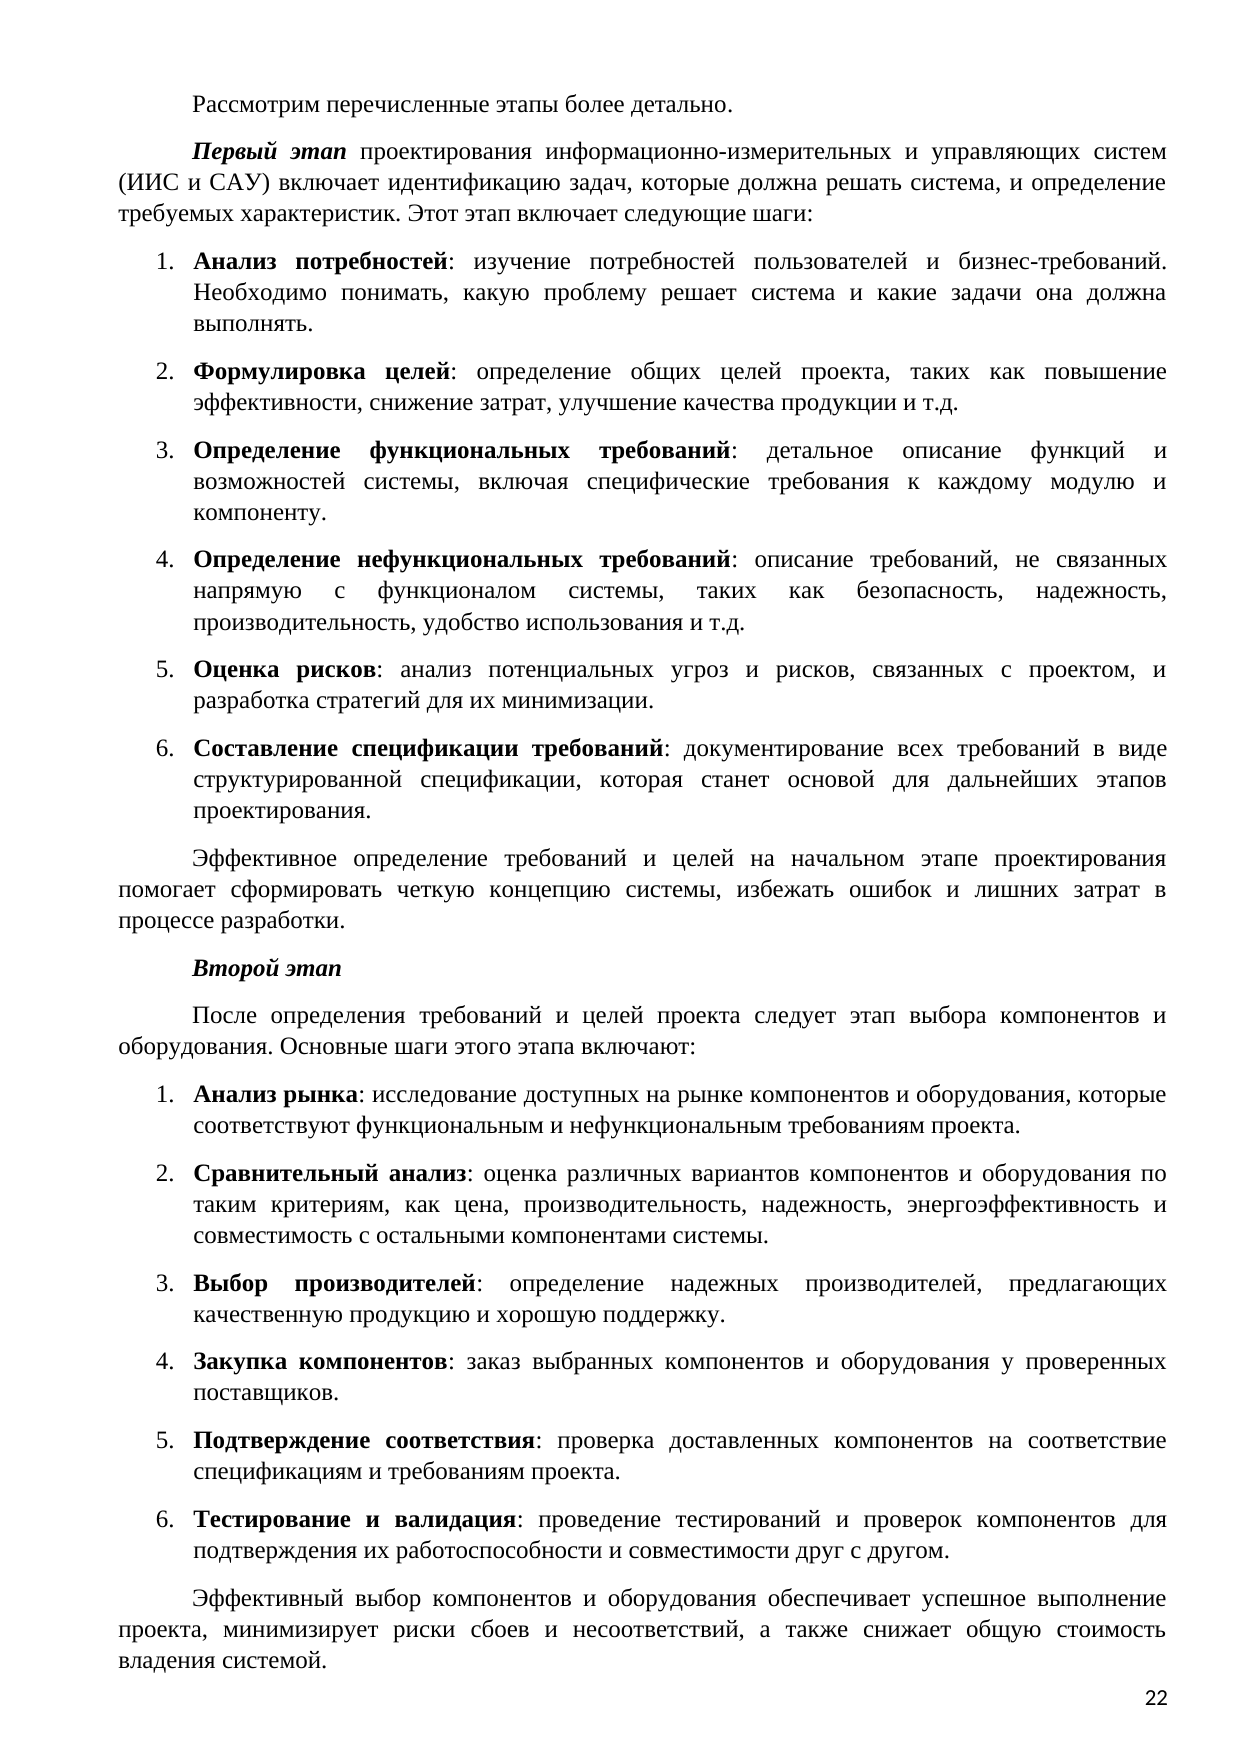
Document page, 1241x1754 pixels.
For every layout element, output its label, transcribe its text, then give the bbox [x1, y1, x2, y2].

list Определение нефункциональных требований: описание требований, не связанных напрямую с функционалом системы, таких как безопасность, надежность, производительность, удобство использования и т.д. [156, 544, 1168, 635]
list Выбор производителей: определение надежных производителей, предлагающих качественную продукцию и хорошую поддержку. [156, 1268, 1168, 1327]
list Формулировка целей: определение общих целей проекта, таких как повышение эффективности, снижение затрат, улучшение качества продукции и т.д. [156, 356, 1168, 416]
text Рассмотрим перечисленные этапы более детально. [118, 89, 1168, 117]
text Эффективный выбор компонентов и оборудования обеспечивает успешное выполнение проекта, минимизирует риски сбоев и несоответствий, а также снижает общую стоимость владения системой. [118, 1583, 1168, 1673]
text Второй этап [156, 953, 1168, 981]
text Эффективное определение требований и целей на начальном этапе проектирования помогает сформировать четкую концепцию системы, избежать ошибок и лишних затрат в процессе разработки. [118, 843, 1168, 934]
list Сравнительный анализ: оценка различных вариантов компонентов и оборудования по таким критериям, как цена, производительность, надежность, энергоэффективность и совместимость с остальными компонентами системы. [156, 1158, 1168, 1249]
list Составление спецификации требований: документирование всех требований в виде структурированной спецификации, которая станет основой для дальнейших этапов проектирования. [156, 733, 1168, 824]
text После определения требований и целей проекта следует этап выбора компонентов и оборудования. Основные шаги этого этапа включают: [118, 1000, 1168, 1060]
list Тестирование и валидация: проведение тестирований и проверок компонентов для подтверждения их работоспособности и совместимости друг с другом. [156, 1504, 1168, 1564]
list Подтверждение соответствия: проверка доставленных компонентов на соответствие спецификациям и требованиям проекта. [156, 1425, 1168, 1485]
text Первый этап проектирования информационно-измерительных и управляющих систем (ИИС и САУ) включает идентификацию задач, которые должна решать система, и определение требуемых характеристик. Этот этап включает следующие шаги: [118, 136, 1168, 227]
list Закупка компонентов: заказ выбранных компонентов и оборудования у проверенных поставщиков. [156, 1346, 1168, 1406]
list Определение функциональных требований: детальное описание функций и возможностей системы, включая специфические требования к каждому модулю и компоненту. [156, 435, 1168, 526]
list Оценка рисков: анализ потенциальных угроз и рисков, связанных с проектом, и разработка стратегий для их минимизации. [156, 654, 1168, 714]
list Анализ рынка: исследование доступных на рынке компонентов и оборудования, которые соответствуют функциональным и нефункциональным требованиям проекта. [156, 1079, 1168, 1139]
list Анализ потребностей: изучение потребностей пользователей и бизнес-требований. Необходимо понимать, какую проблему решает система и какие задачи она должна выполнять. [156, 246, 1168, 337]
